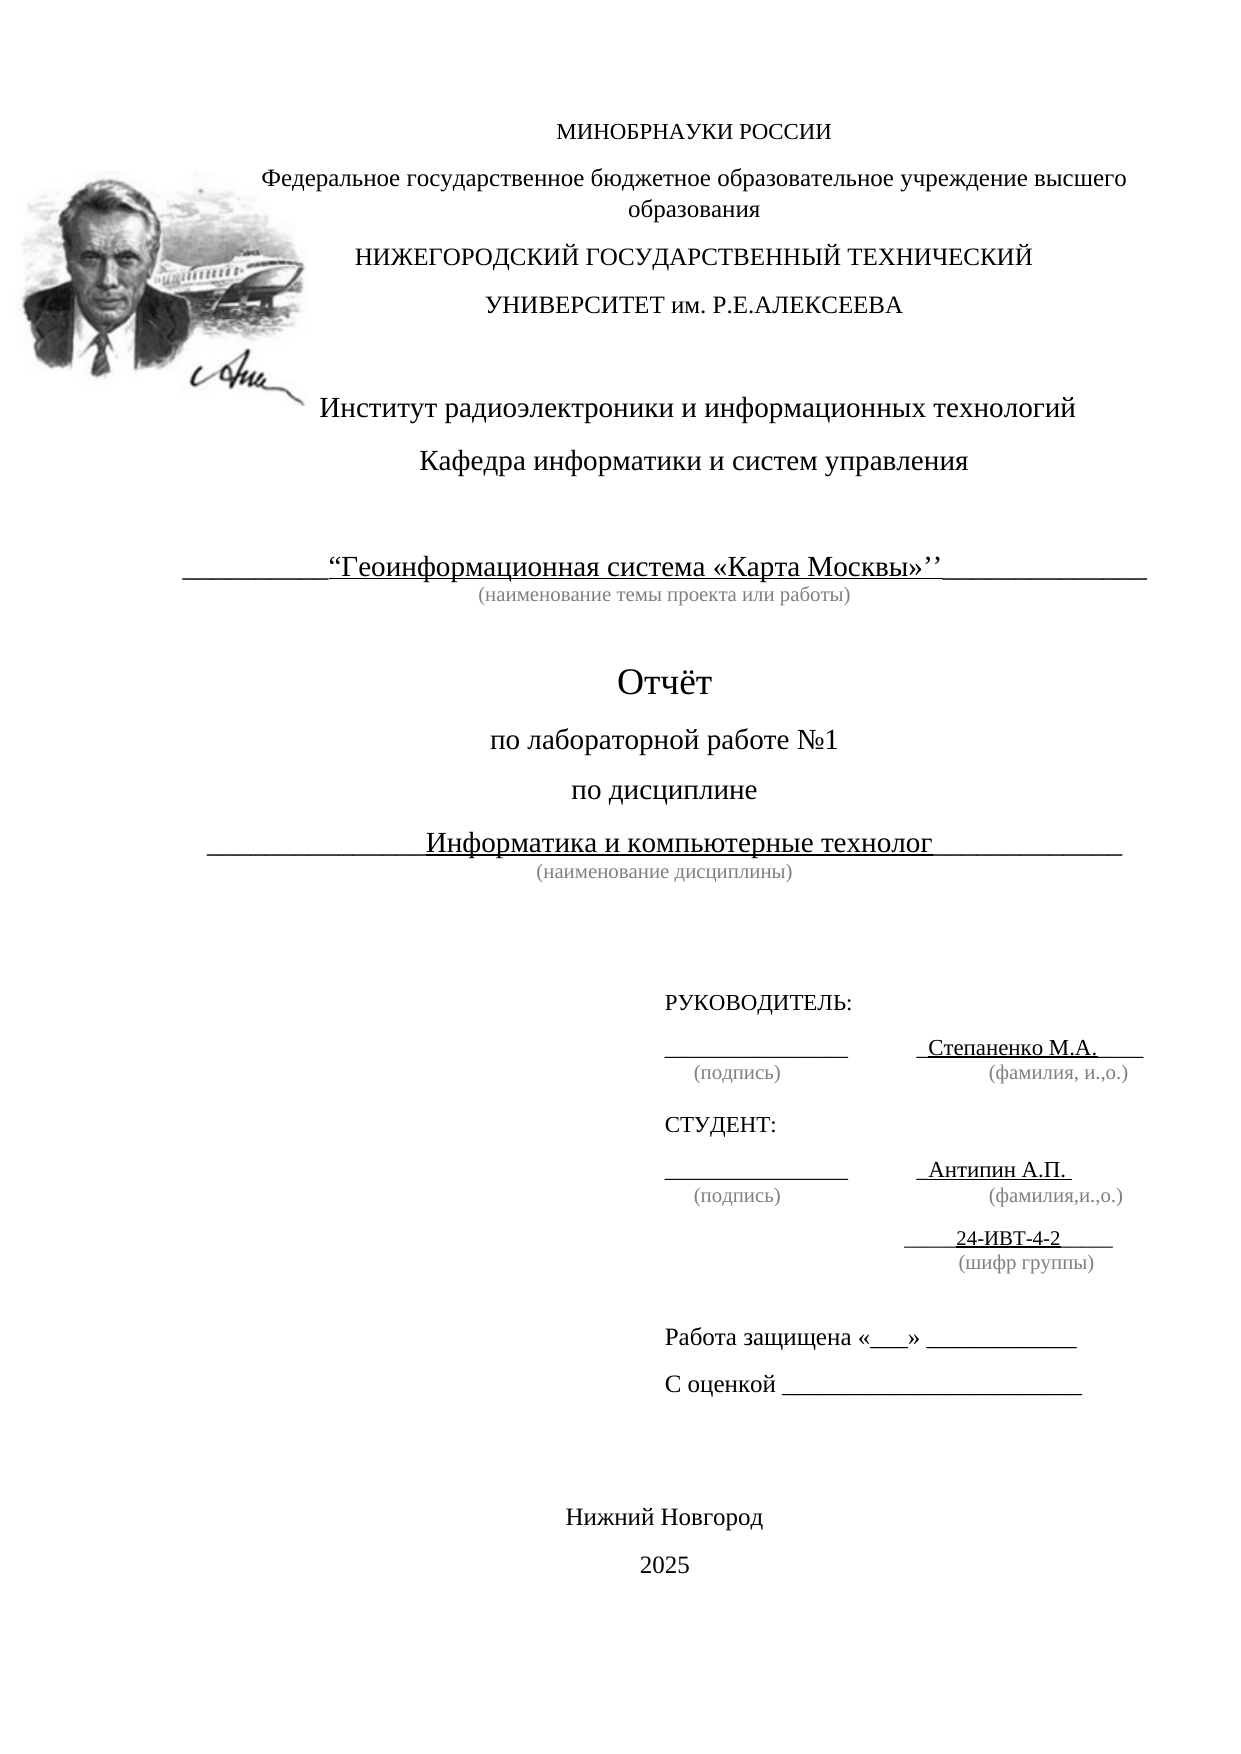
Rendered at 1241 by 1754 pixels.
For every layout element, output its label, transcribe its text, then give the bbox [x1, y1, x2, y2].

text (подпись) (фамилия,и.,о.) [664, 1182, 1152, 1207]
text _____24-ИВТ-4-2_____ [664, 1226, 1152, 1250]
text по дисциплине [177, 772, 1152, 806]
text (подпись) (фамилия, и.,о.) [664, 1060, 1152, 1084]
text РУКОВОДИТЕЛЬ: [664, 988, 1152, 1015]
text (шифр группы) [620, 1250, 1152, 1274]
text (наименование темы проекта или работы) [177, 582, 1152, 606]
text _______________Информатика и компьютерные технолог_____________ [177, 825, 1152, 859]
text Институт радиоэлектроники и информационных технологий [236, 390, 1152, 424]
text ________________ _Антипин А.П. [664, 1156, 1152, 1182]
text __________“Геоинформационная система «Карта Москвы»’’______________ [177, 549, 1152, 582]
text Отчёт [177, 659, 1152, 702]
text Кафедра информатики и систем управления [236, 443, 1152, 477]
text 2025 [177, 1550, 1152, 1578]
text УНИВЕРСИТЕТ им. Р.Е.АЛЕКСЕЕВА [236, 290, 1152, 318]
text НИЖЕГОРОДСКИЙ ГОСУДАРСТВЕННЫЙ ТЕХНИЧЕСКИЙ [236, 242, 1152, 271]
text МИНОБРНАУКИ РОССИИ [236, 118, 1152, 144]
text С оценкой ________________________ [664, 1369, 1152, 1398]
text СТУДЕНТ: [664, 1111, 1152, 1137]
text по лабораторной работе №1 [177, 722, 1152, 756]
text Нижний Новгород [177, 1502, 1152, 1531]
text (наименование дисциплины) [177, 859, 1152, 883]
text Федеральное государственное бюджетное образовательное учреждение высшего образования [236, 163, 1152, 223]
text Работа защищена «___» ____________ [664, 1322, 1152, 1350]
text ________________ _Степаненко М.А.____ [664, 1034, 1152, 1060]
